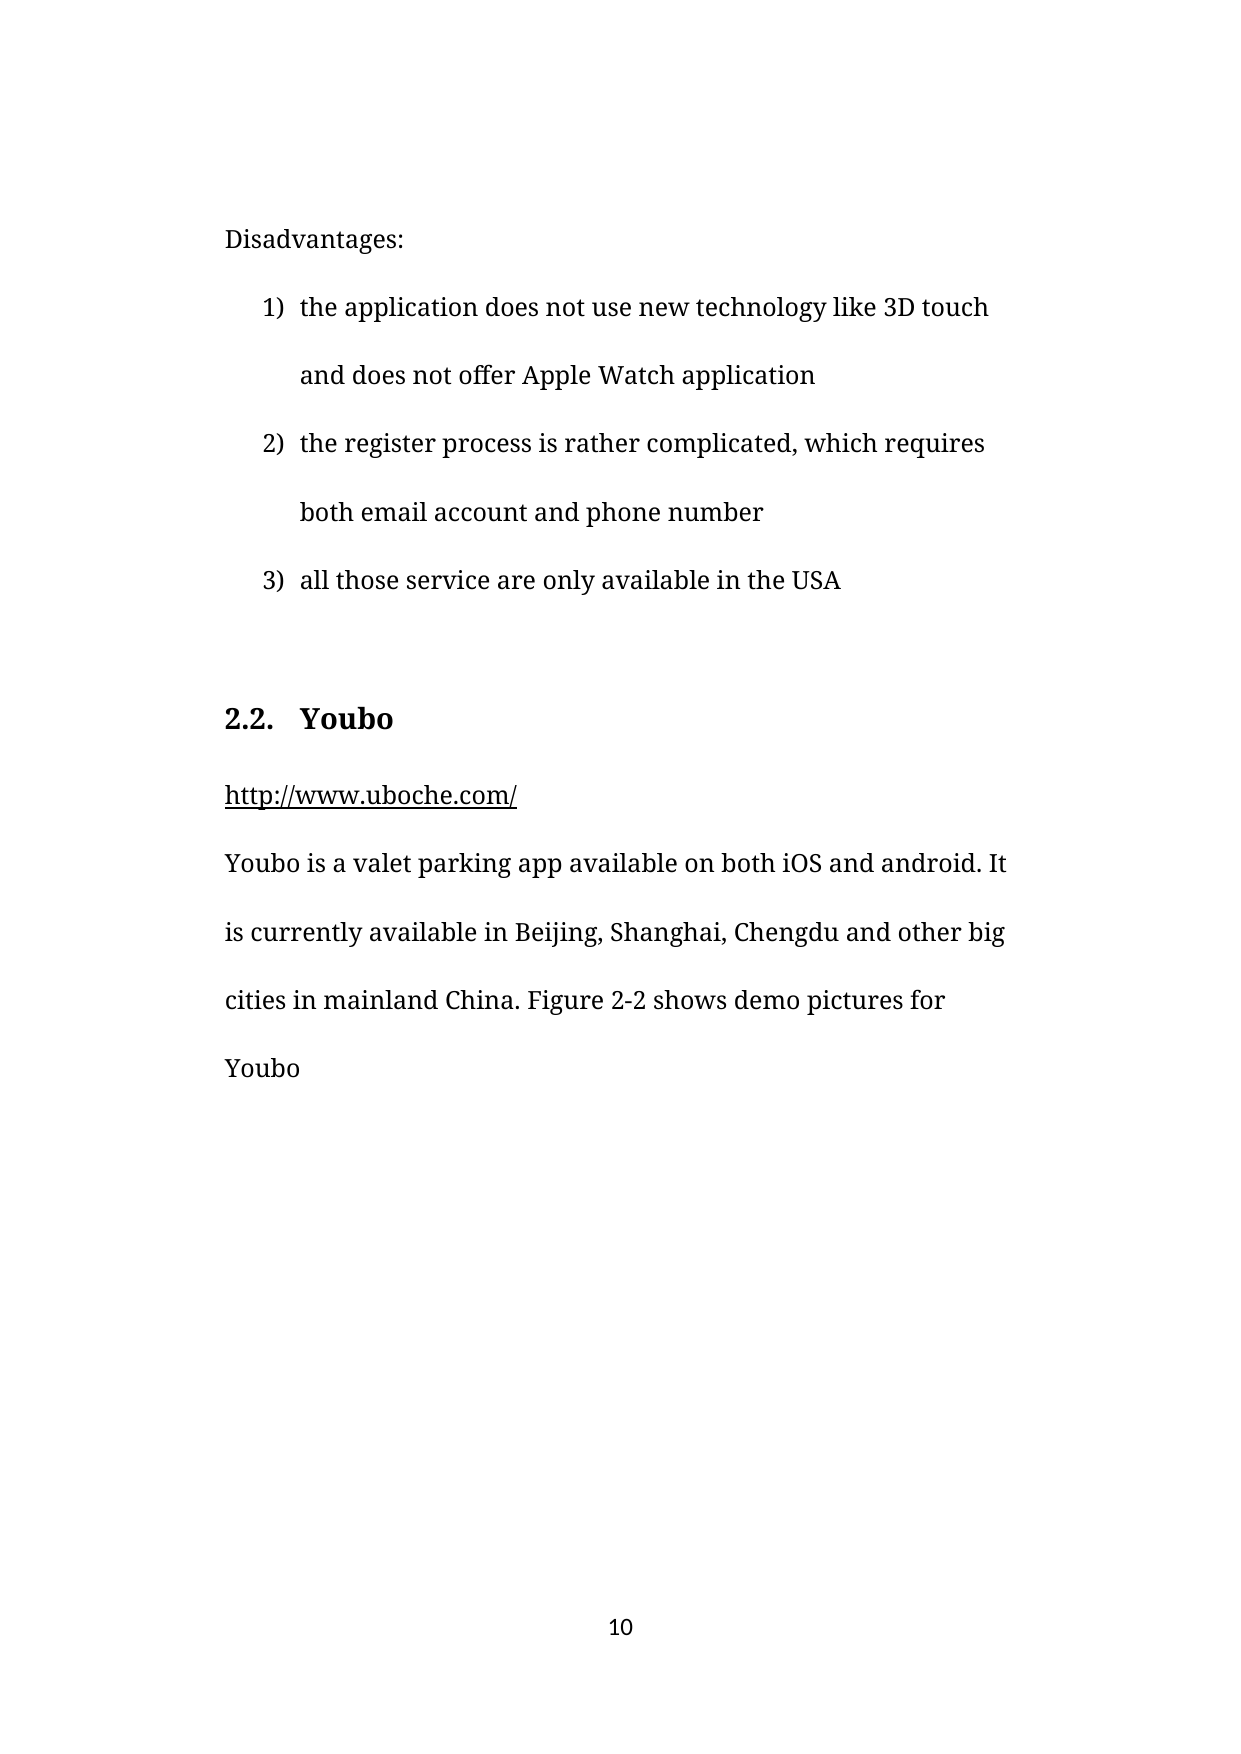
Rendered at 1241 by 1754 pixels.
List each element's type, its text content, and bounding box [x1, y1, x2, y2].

list Youbo is a valet parking app available on both iOS and android. It is currently available in Beijing, Shanghai, Chengdu and other big cities in mainland China. Figure 2-2 shows demo pictures for Youbo [224, 846, 1016, 1084]
list the application does not use new technology like 3D touch and does not offer Apple Watch application [262, 290, 1016, 392]
list all those service are only available in the USA [262, 562, 1016, 596]
text Disadvantages: [224, 222, 1016, 256]
list Youbo [224, 698, 1016, 738]
list the register process is rather complicated, which requires both email account and phone number [262, 426, 1016, 528]
list http://www.uboche.com/ [224, 778, 1016, 812]
